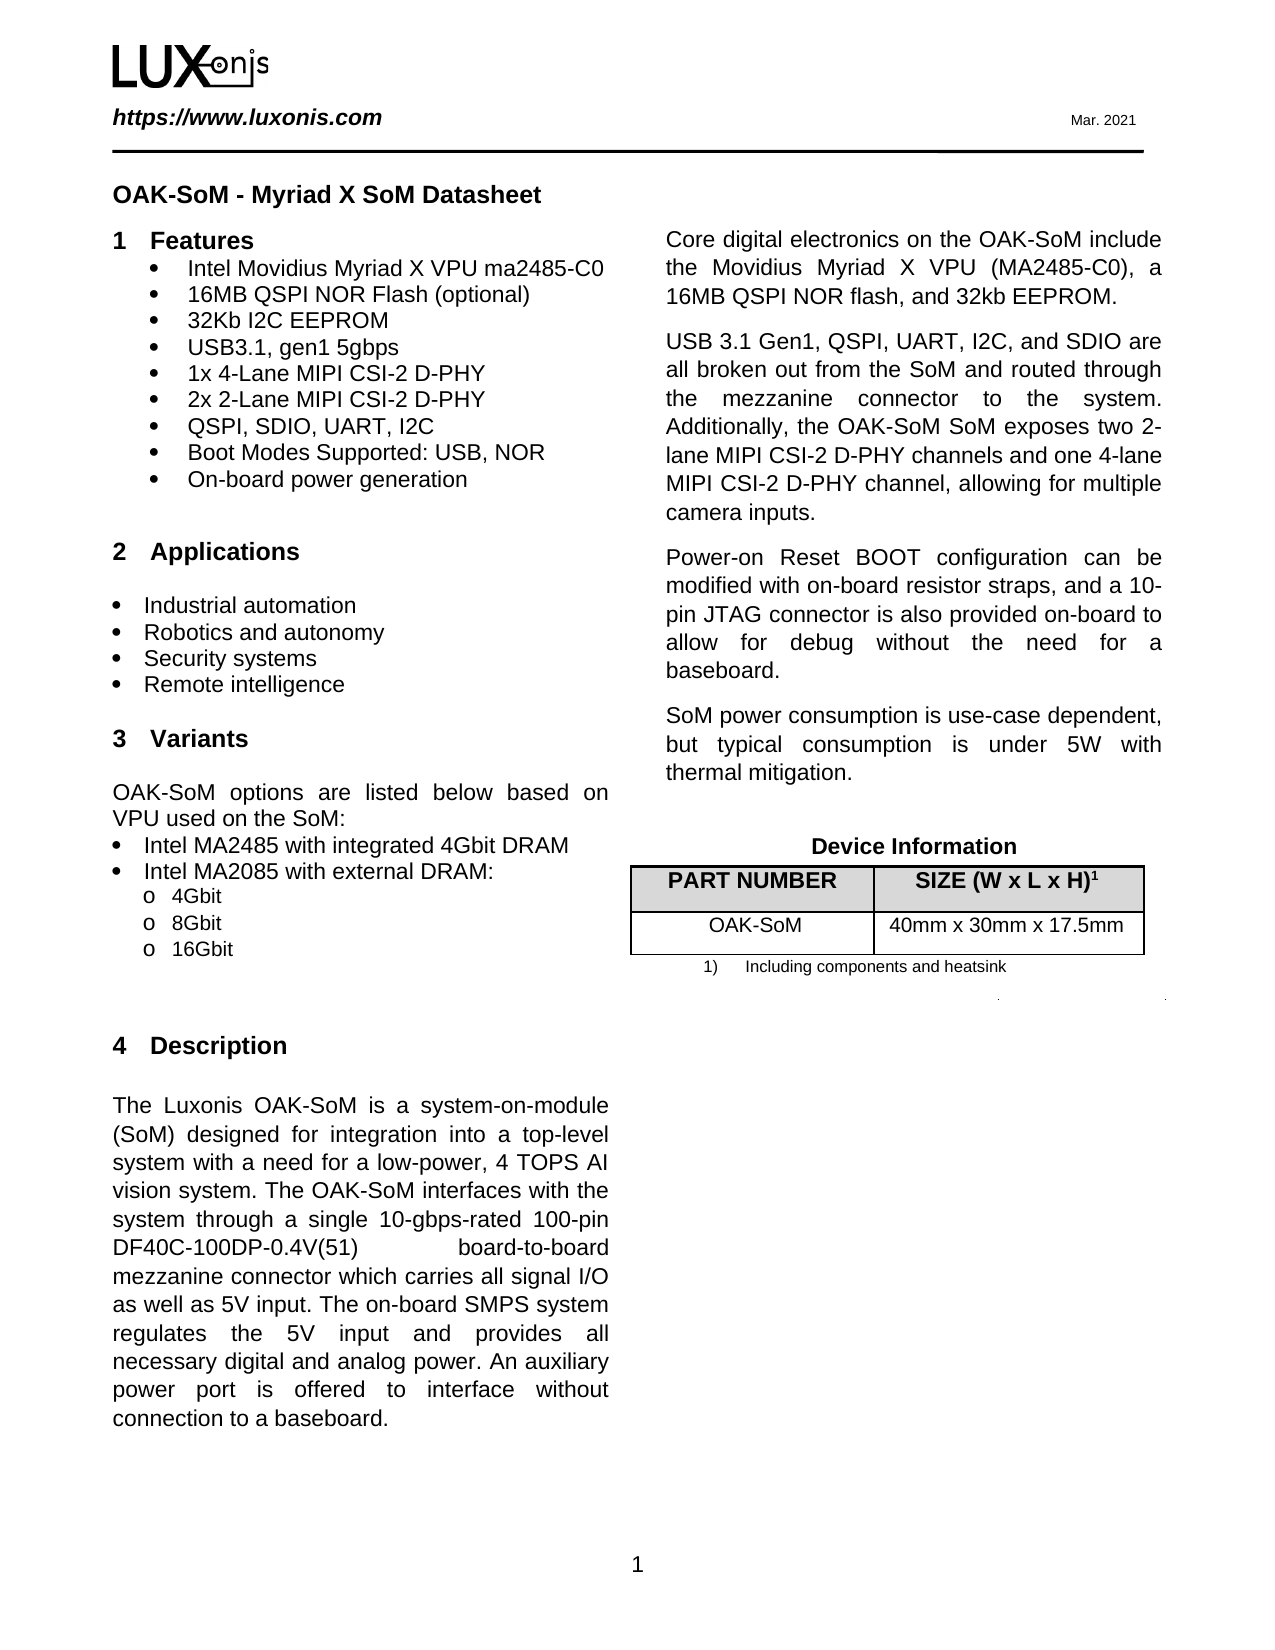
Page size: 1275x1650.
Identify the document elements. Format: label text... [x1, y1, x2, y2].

text OAK-SoM options are listed below based on VPU used on the SoM: [112, 779, 609, 832]
text The Luxonis OAK-SoM is a system-on-module (SoM) designed for integration into a top-level system with a need for a low-power, 4 TOPS AI vision system. The OAK-SoM interfaces with the system through a single 10-gbps-rated 100-pin DF40C-100DP-0.4V(51) board-to-board mezzanine connector which carries all signal I/O as well as 5V input. The on-board SMPS system regulates the 5V input and provides all necessary digital and analog power. An auxiliary power port is offered to interface without connection to a baseboard. [112, 1092, 609, 1431]
table_cell OAK-SoM [632, 913, 873, 953]
list 2x 2-Lane MIPI CSI-2 D-PHY [150, 386, 609, 413]
list Intel Movidius Myriad X VPU ma2485-C0 [150, 255, 609, 281]
list Industrial automation [112, 592, 609, 618]
list USB3.1, gen1 5gbps [150, 334, 609, 360]
list Remote intelligence [112, 671, 609, 697]
text OAK-SoM - Myriad X SoM Datasheet [112, 181, 1162, 209]
list Intel MA2485 with integrated 4Gbit DRAM [112, 832, 609, 858]
list 4Gbit [142, 884, 609, 911]
list QSPI, SDIO, UART, I2C [150, 413, 609, 439]
list 8Gbit [142, 911, 609, 937]
text Core digital electronics on the OAK-SoM include the Movidius Myriad X VPU (MA2485-C0), a 16MB QSPI NOR flash, and 32kb EEPROM. [666, 226, 1162, 309]
list Intel MA2085 with external DRAM: [112, 858, 609, 884]
list 16Gbit [142, 937, 609, 964]
list On-board power generation [150, 466, 609, 492]
table_header PART NUMBER [632, 868, 873, 911]
text Device Information [666, 833, 1162, 859]
list 16MB QSPI NOR Flash (optional) [150, 281, 609, 307]
table_cell 40mm x 30mm x 17.5mm [875, 913, 1143, 953]
text Power-on Reset BOOT configuration can be modified with on-board resistor straps, and a 10-pin JTAG connector is also provided on-board to allow for debug without the need for a baseboard. [666, 544, 1162, 684]
list Robotics and autonomy [112, 618, 609, 645]
list Security systems [112, 645, 609, 671]
subtitle Description [112, 1031, 609, 1059]
text USB 3.1 Gen1, QSPI, UART, I2C, and SDIO are all broken out from the SoM and routed through the mezzanine connector to the system. Additionally, the OAK-SoM SoM exposes two 2-lane MIPI CSI-2 D-PHY channels and one 4-lane MIPI CSI-2 D-PHY channel, allowing for multiple camera inputs. [666, 328, 1162, 525]
list 32Kb I2C EEPROM [150, 307, 609, 334]
subtitle Variants [112, 724, 609, 753]
table_header SIZE (W x L x H)1 [875, 868, 1143, 911]
subtitle Features [112, 226, 609, 255]
list Boot Modes Supported: USB, NOR [150, 439, 609, 466]
text SoM power consumption is use-case dependent, but typical consumption is under 5W with thermal mitigation. [666, 702, 1162, 786]
list 1x 4-Lane MIPI CSI-2 D-PHY [150, 360, 609, 386]
list Including components and heatsink [703, 861, 1162, 976]
picture [112, 45, 269, 88]
subtitle Applications [112, 537, 609, 566]
